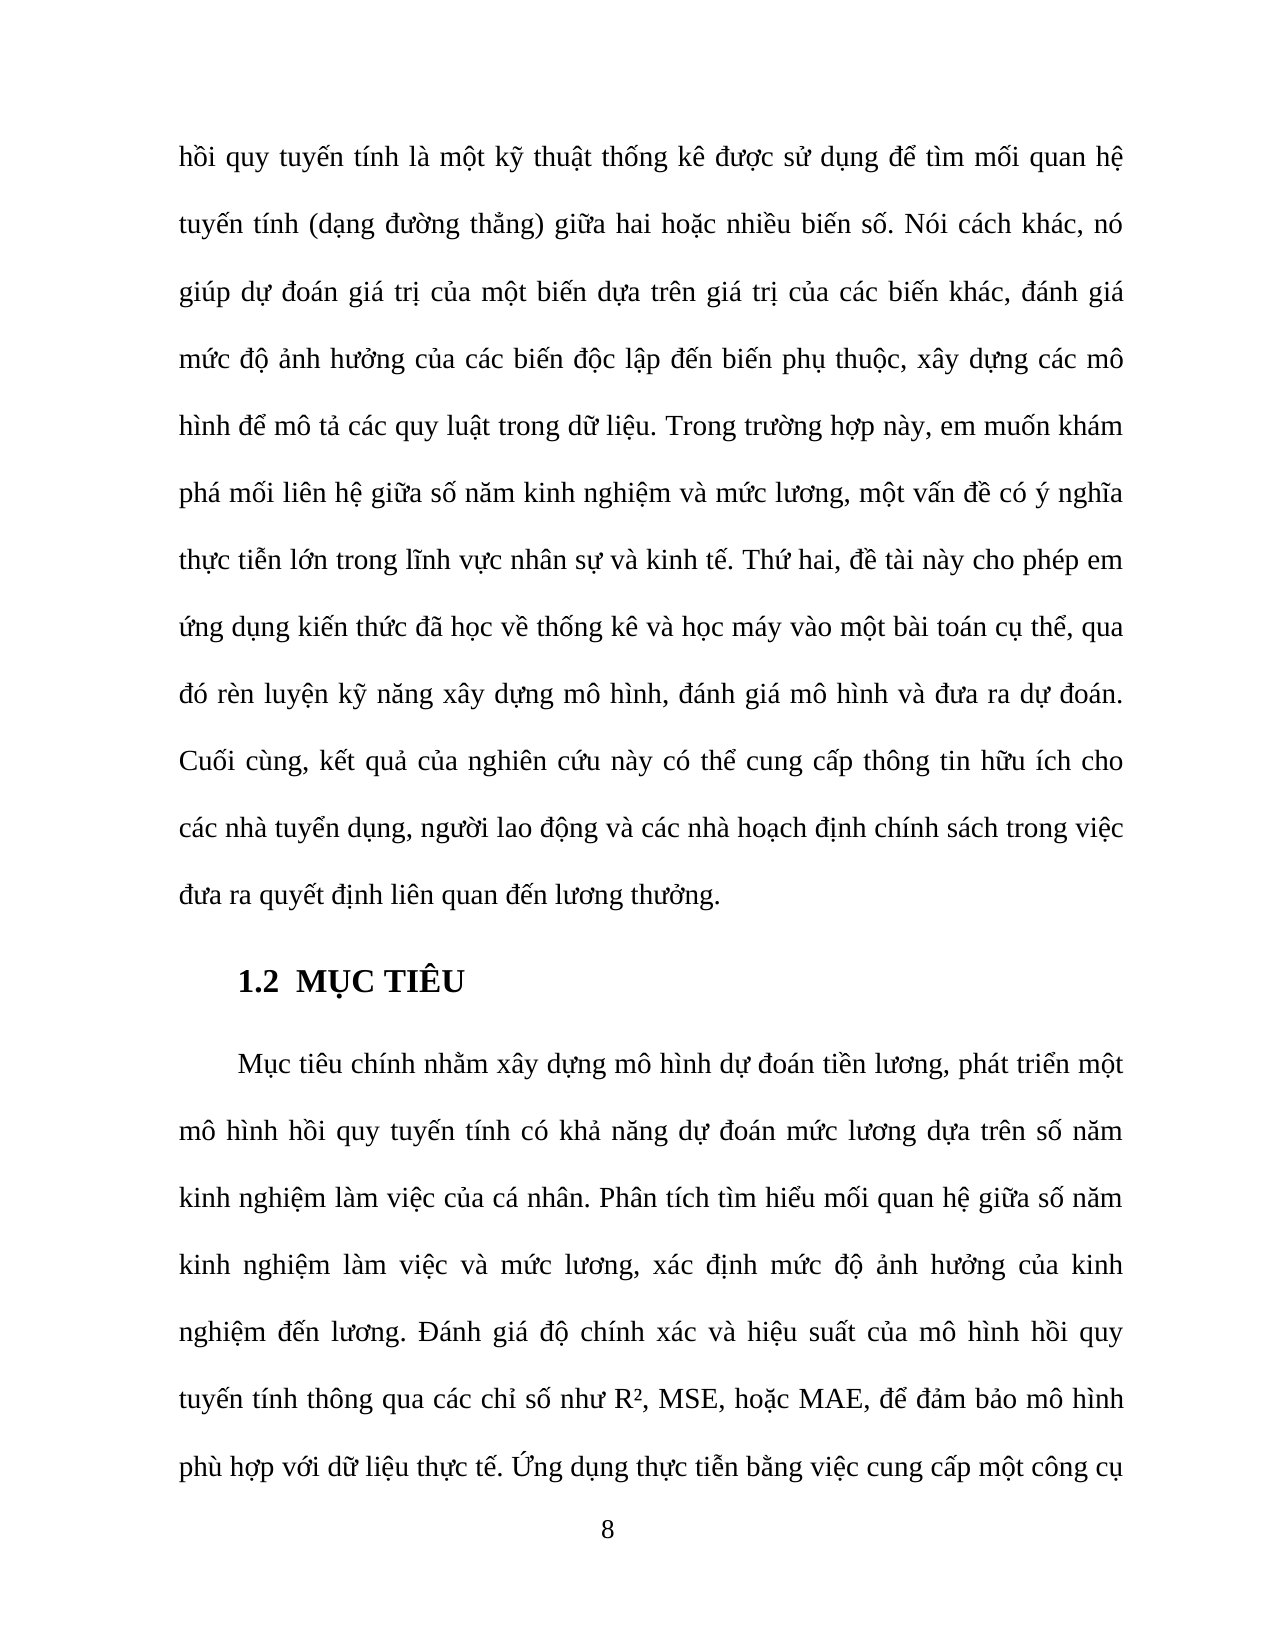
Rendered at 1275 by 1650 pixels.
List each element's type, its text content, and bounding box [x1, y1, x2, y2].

subtitle 1.2 MỤC TIÊU [178, 961, 1125, 999]
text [178, 1046, 1125, 1482]
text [178, 139, 1125, 911]
